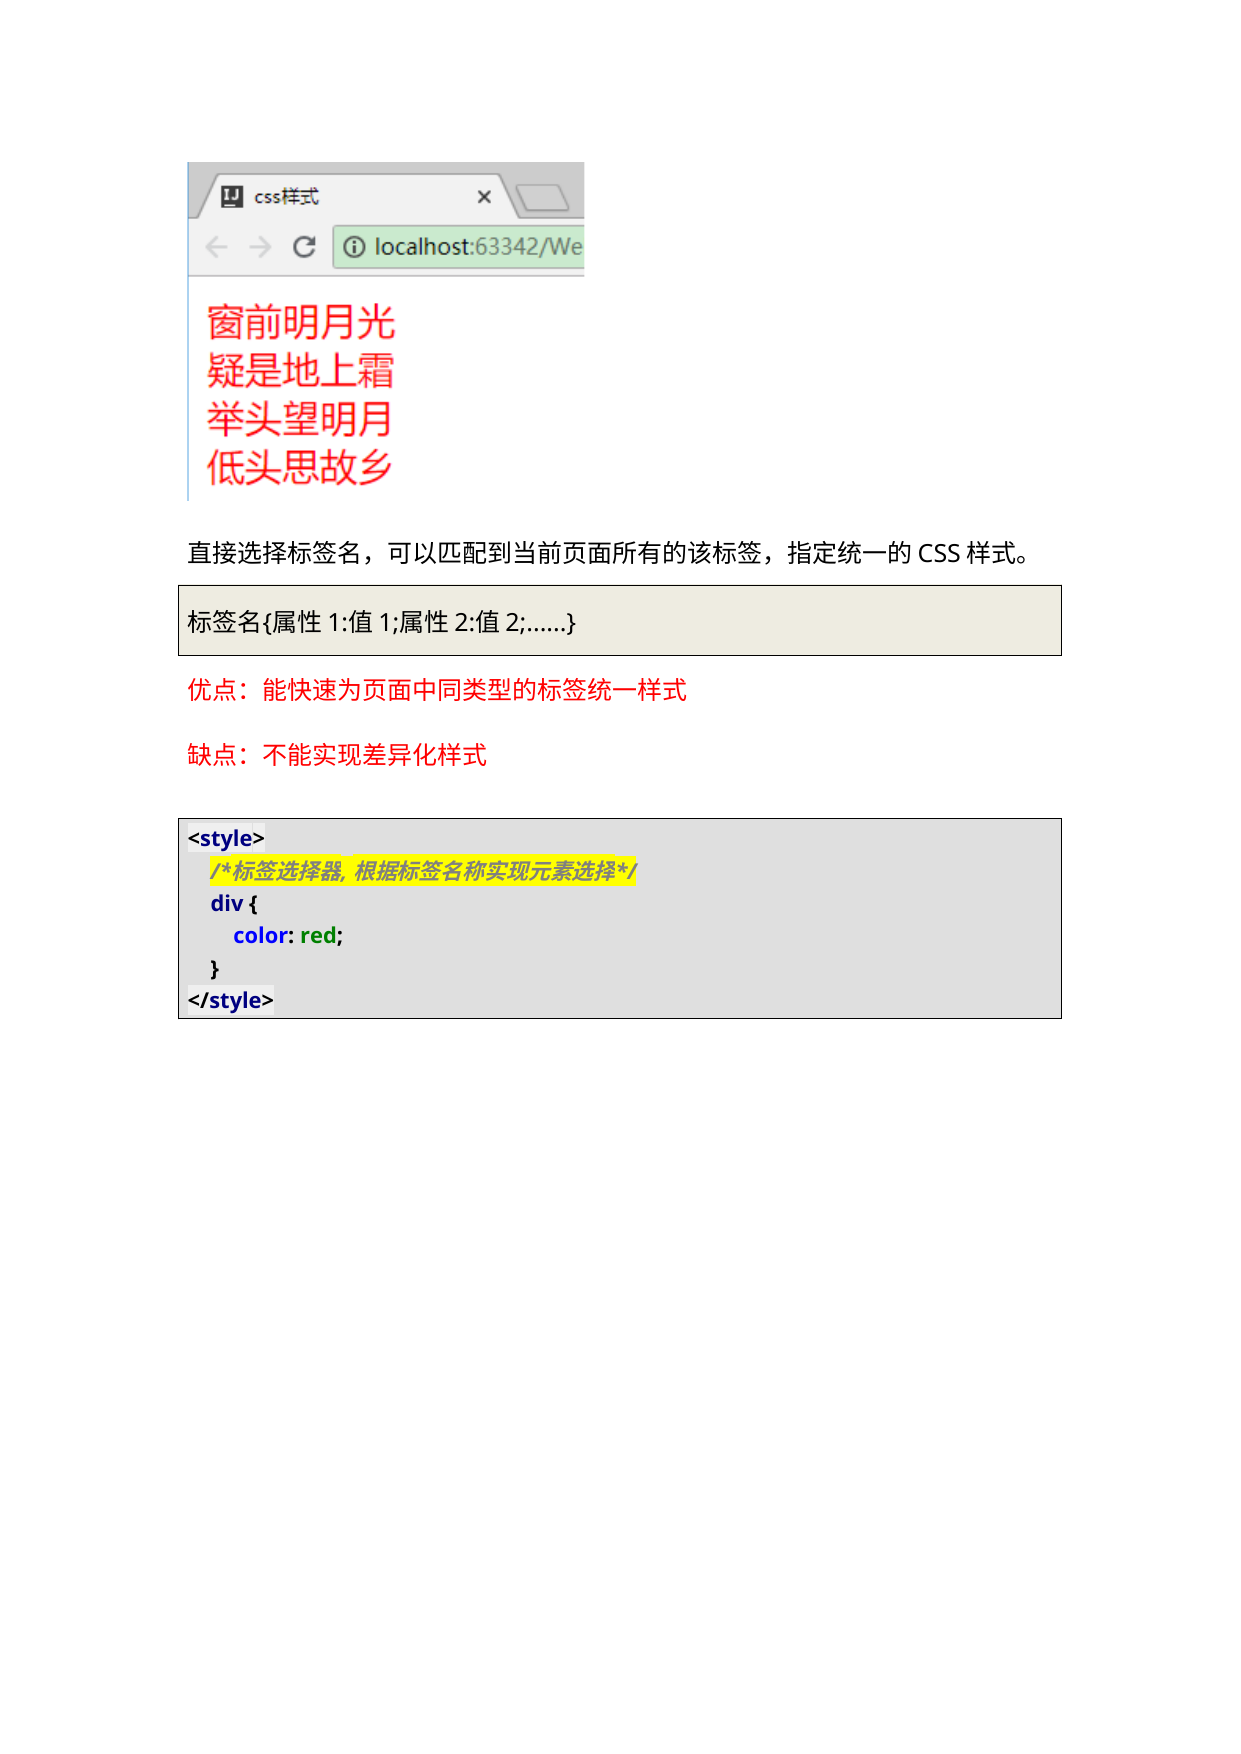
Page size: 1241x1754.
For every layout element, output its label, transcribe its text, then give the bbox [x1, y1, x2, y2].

text 直接选择标签名，可以匹配到当前页面所有的该标签，指定统一的CSS样式。 [187, 519, 1053, 584]
picture [187, 162, 585, 501]
text 缺点：不能实现差异化样式 [187, 721, 1053, 786]
text <style> /*标签选择器, 根据标签名称实现元素选择*/ div { color: red; } </style> [179, 819, 1061, 1018]
text 优点：能快速为页面中同类型的标签统一样式 [187, 656, 1053, 721]
text 标签名{属性1:值1;属性2:值2;......} [179, 586, 1061, 655]
